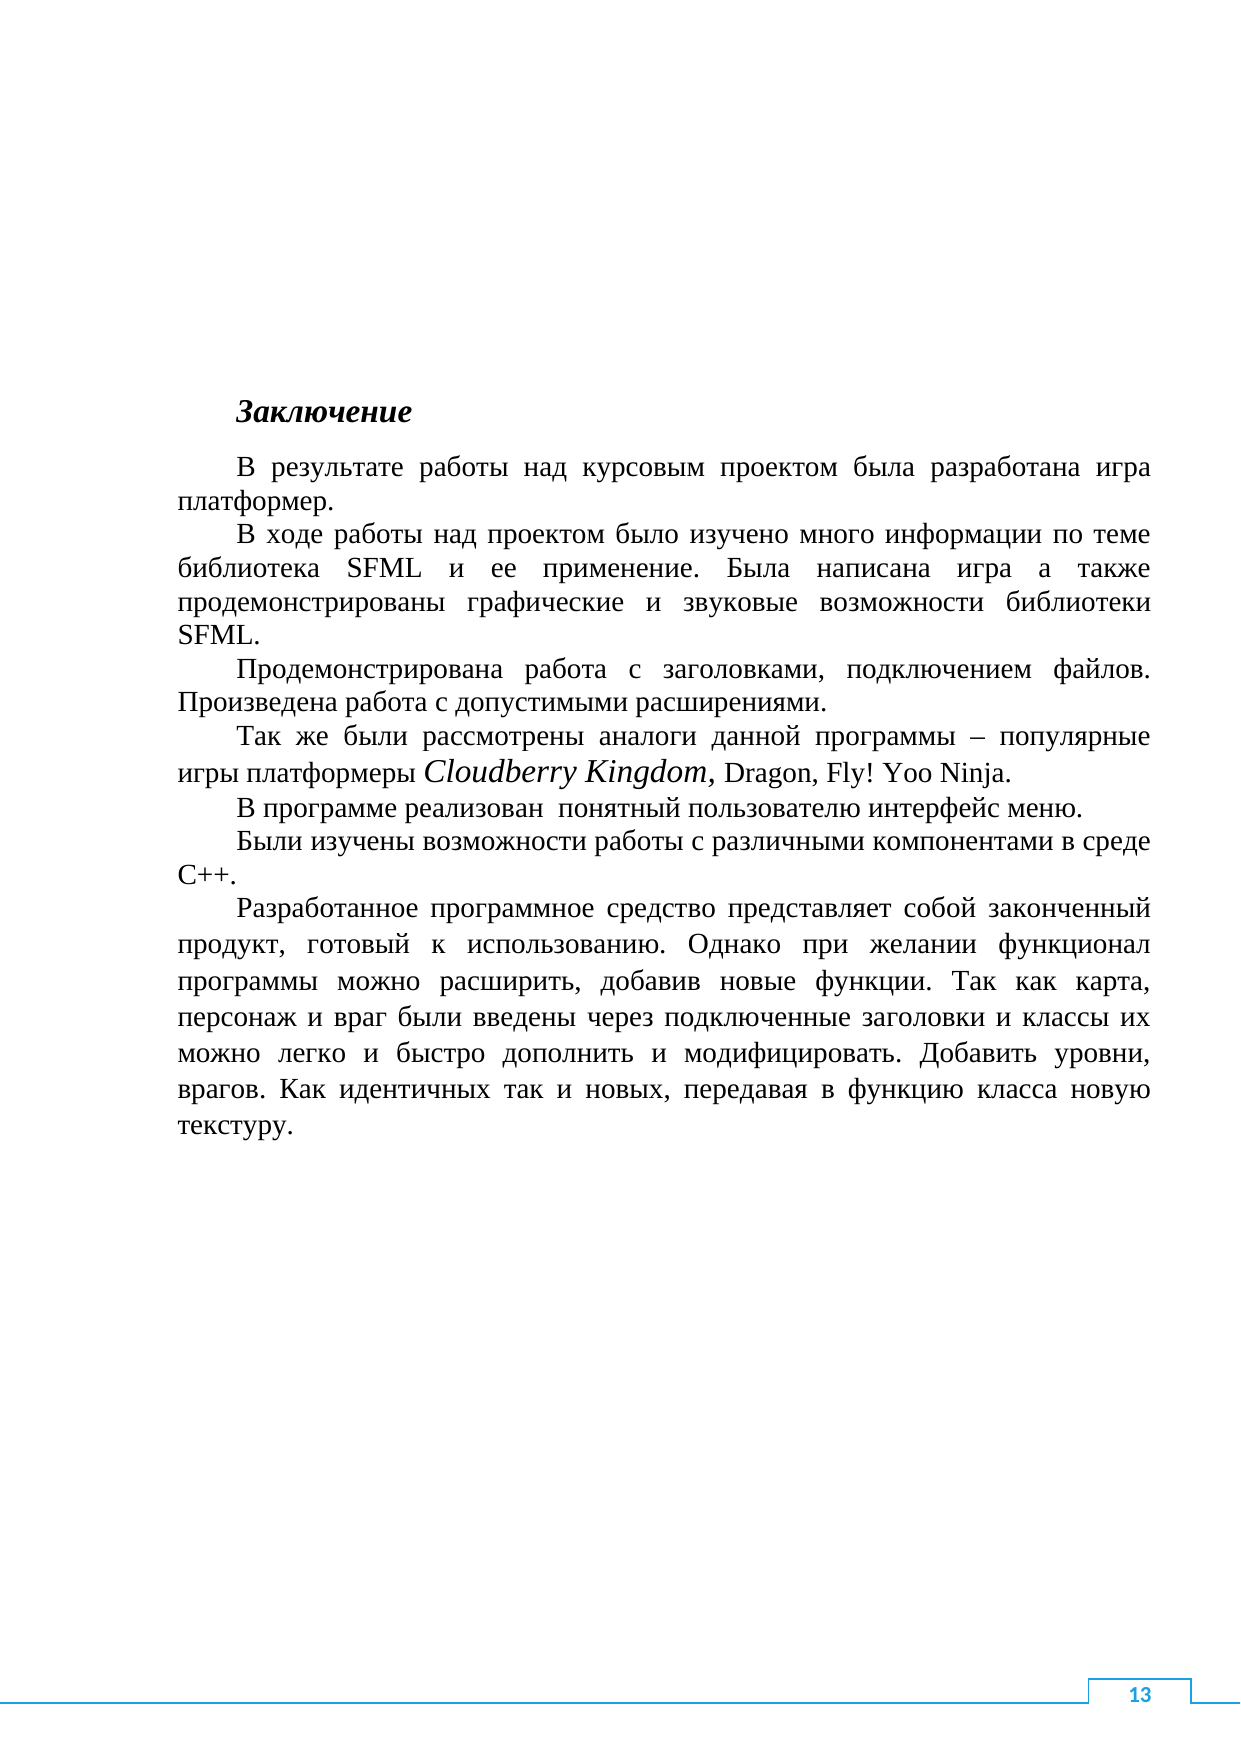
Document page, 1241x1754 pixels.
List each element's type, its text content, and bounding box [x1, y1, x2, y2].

text Заключение [177, 391, 1152, 430]
text Разработанное программное средство представляет собой законченный продукт, готовый к использованию. Однако при желании функционал программы можно расширить, добавив новые функции. Так как карта, персонаж и враг были введены через подключенные заголовки и классы их можно легко и быстро дополнить и модифицировать. Добавить уровни, врагов. Как идентичных так и новых, передавая в функцию класса новую текстуру. [177, 890, 1152, 1141]
text Продемонстрирована работа с заголовками, подключением файлов. Произведена работа с допустимыми расширениями. [177, 651, 1152, 718]
text В результате работы над курсовым проектом была разработана игра платформер. [177, 449, 1152, 517]
text Так же были рассмотрены аналоги данной программы – популярные игры платформеры Cloudberry Kingdom, Dragon, Fly! Yoo Ninja. [177, 718, 1152, 790]
text В программе реализован понятный пользователю интерфейс меню. [177, 790, 1152, 823]
text В ходе работы над проектом было изучено много информации по теме библиотека SFML и ее применение. Была написана игра а также продемонстрированы графические и звуковые возможности библиотеки SFML. [177, 517, 1152, 651]
text Были изучены возможности работы с различными компонентами в среде С++. [177, 823, 1152, 890]
